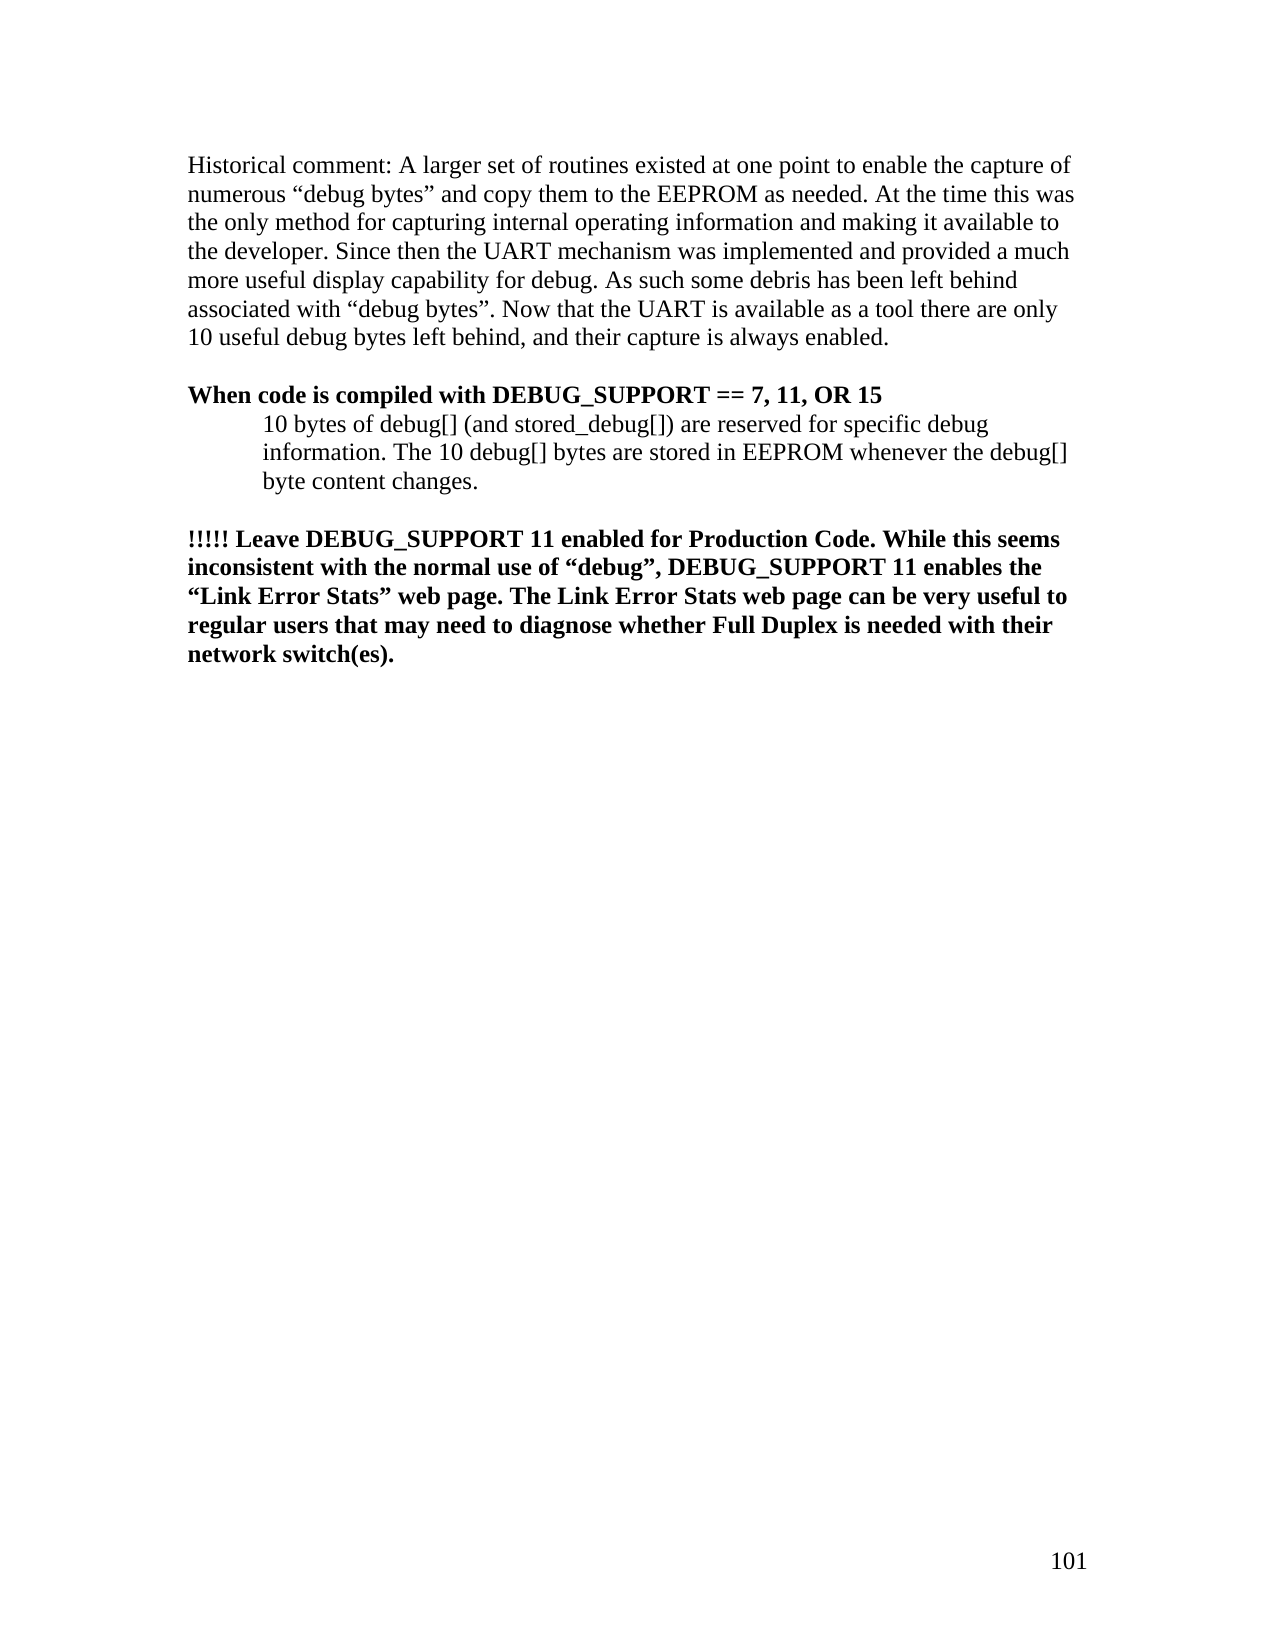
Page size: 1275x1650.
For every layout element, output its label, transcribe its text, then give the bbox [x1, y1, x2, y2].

text !!!!! Leave DEBUG_SUPPORT 11 enabled for Production Code. While this seems inconsistent with the normal use of “debug”, DEBUG_SUPPORT 11 enables the “Link Error Stats” web page. The Link Error Stats web page can be very useful to regular users that may need to diagnose whether Full Duplex is needed with their network switch(es). [187, 524, 1087, 667]
text When code is compiled with DEBUG_SUPPORT == 7, 11, OR 15 [187, 380, 1087, 409]
text 10 bytes of debug[] (and stored_debug[]) are reserved for specific debug information. The 10 debug[] bytes are stored in EEPROM whenever the debug[] byte content changes. [262, 409, 1087, 495]
text Historical comment: A larger set of routines existed at one point to enable the capture of numerous “debug bytes” and copy them to the EEPROM as needed. At the time this was the only method for capturing internal operating information and making it available to the developer. Since then the UART mechanism was implemented and provided a much more useful display capability for debug. As such some debris has been left behind associated with “debug bytes”. Now that the UART is available as a tool there are only 10 useful debug bytes left behind, and their capture is always enabled. [187, 150, 1087, 351]
